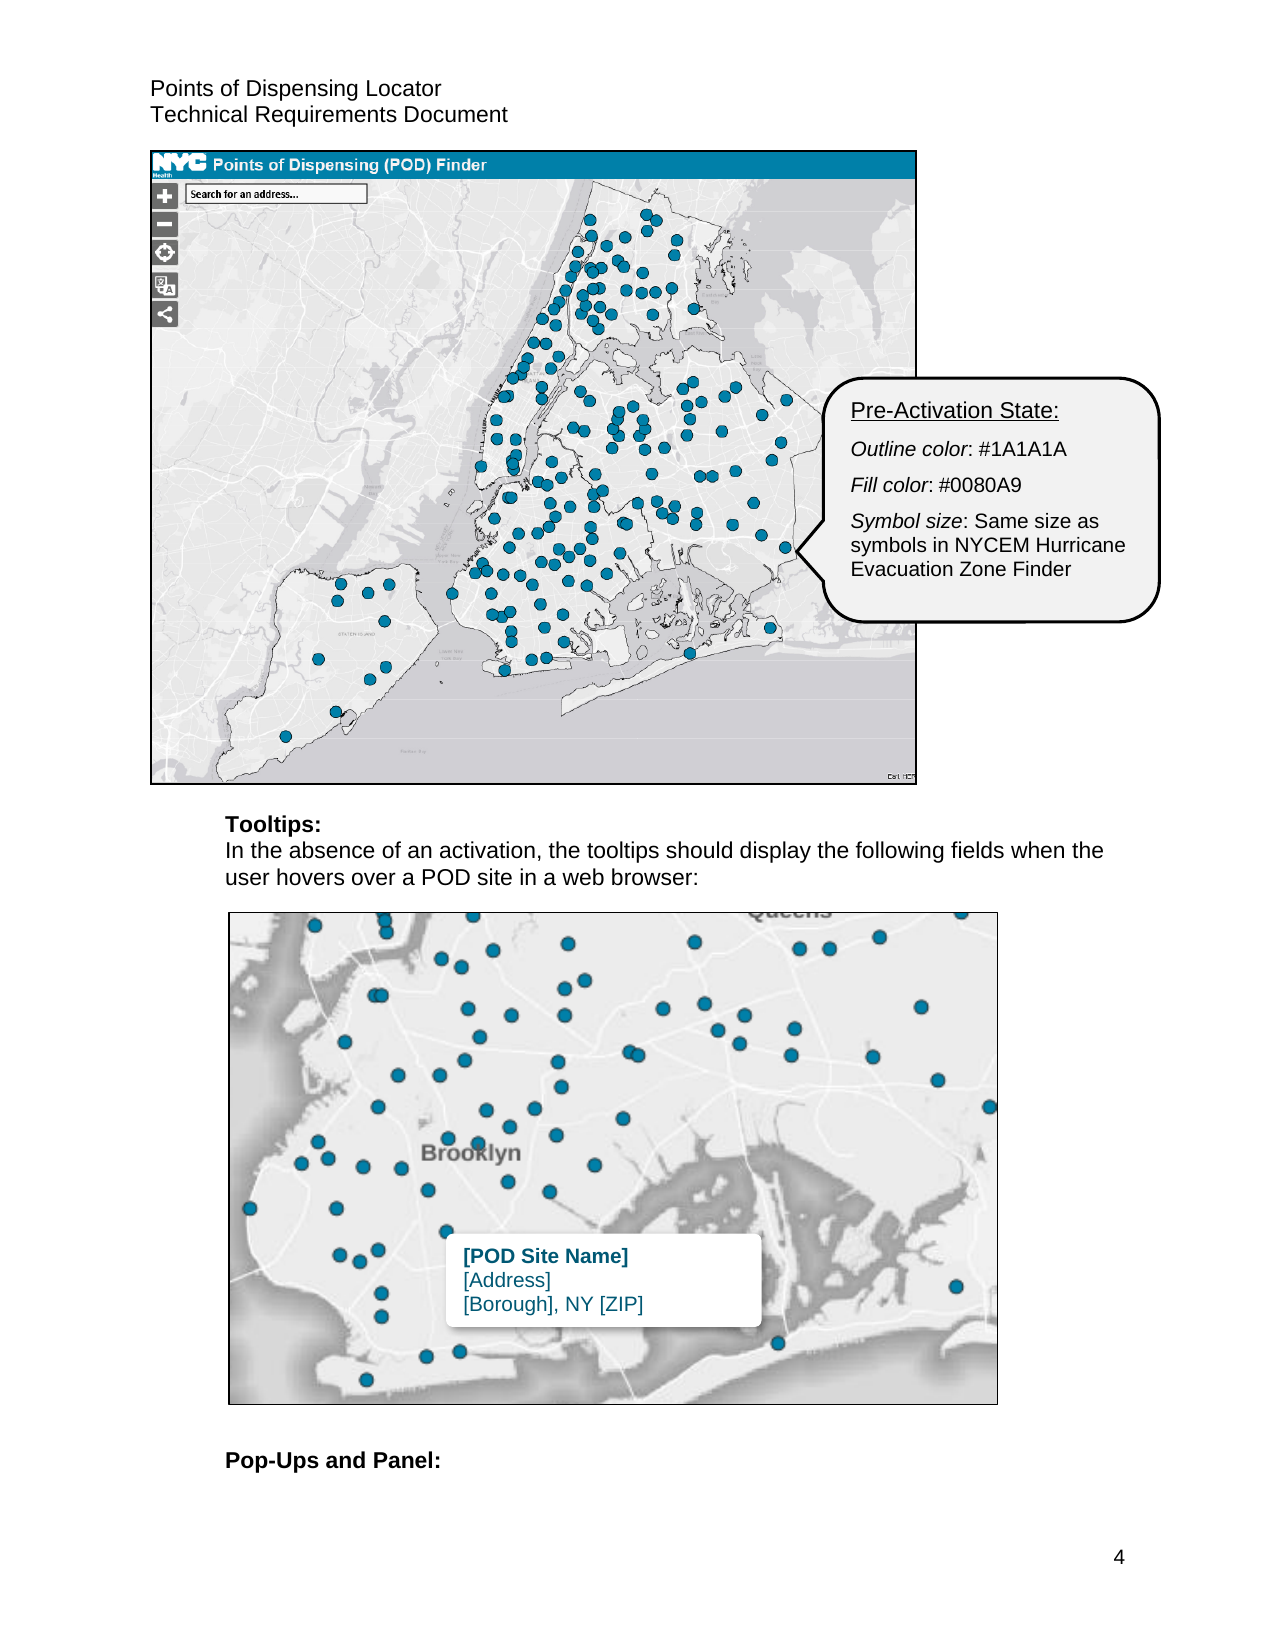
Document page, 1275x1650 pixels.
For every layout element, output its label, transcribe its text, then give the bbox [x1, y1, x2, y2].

text Pop-Ups and Panel: [225, 1447, 1125, 1474]
picture [231, 163, 237, 170]
picture [154, 154, 206, 170]
text In the absence of an activation, the tooltips should display the following fields when the user hovers over a POD site in a web browser: [225, 837, 1125, 890]
text Tooltips: [225, 811, 1125, 837]
picture [366, 163, 372, 170]
picture [230, 913, 997, 1404]
picture [463, 159, 474, 170]
picture [438, 159, 445, 170]
picture [402, 163, 411, 170]
picture [391, 159, 399, 170]
picture [215, 159, 222, 165]
picture [290, 159, 298, 170]
picture [322, 163, 331, 170]
picture [152, 180, 915, 783]
